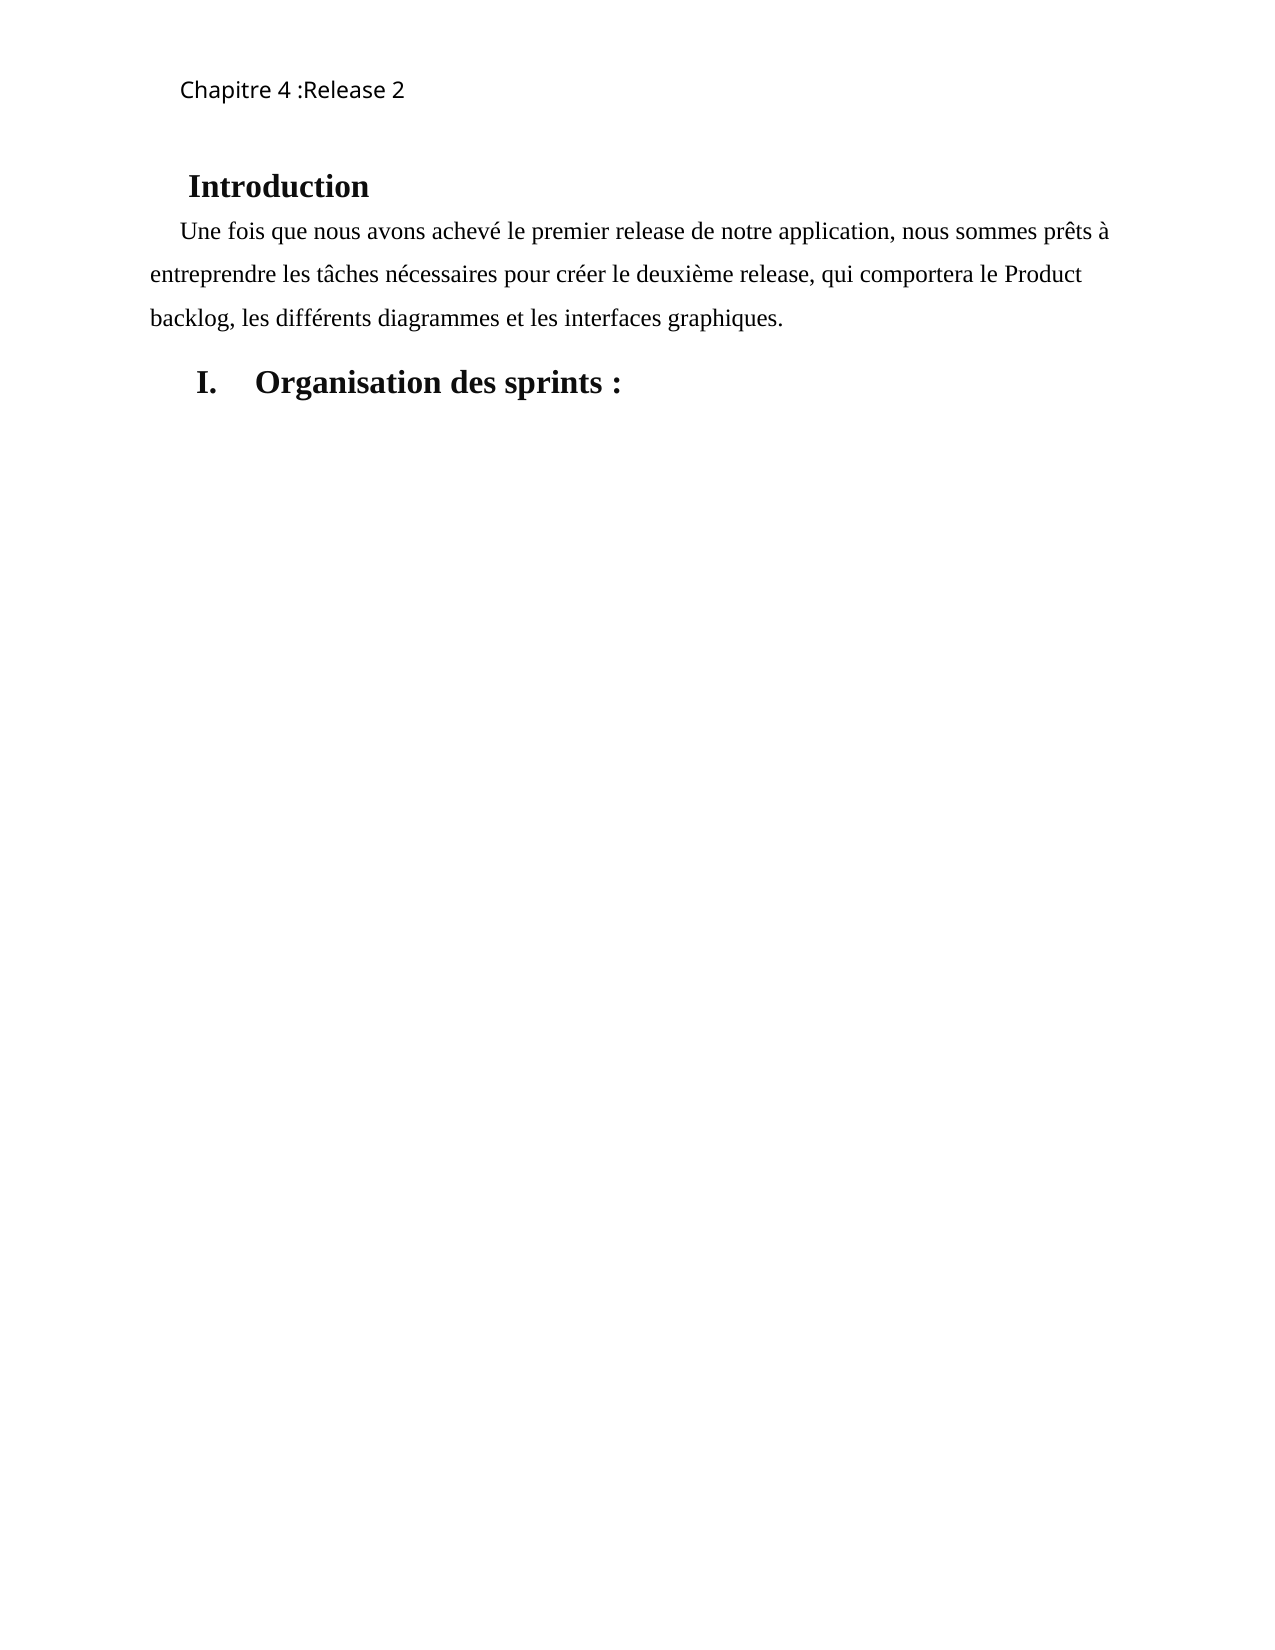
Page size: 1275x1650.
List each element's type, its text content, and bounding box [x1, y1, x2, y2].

text Une fois que nous avons achevé le premier release de notre application, nous sommes prêts à entreprendre les tâches nécessaires pour créer le deuxième release, qui comportera le Product backlog, les différents diagrammes et les interfaces graphiques. [150, 216, 1125, 331]
subtitle Introduction [150, 167, 1125, 205]
subtitle Organisation des sprints : [217, 362, 1125, 401]
